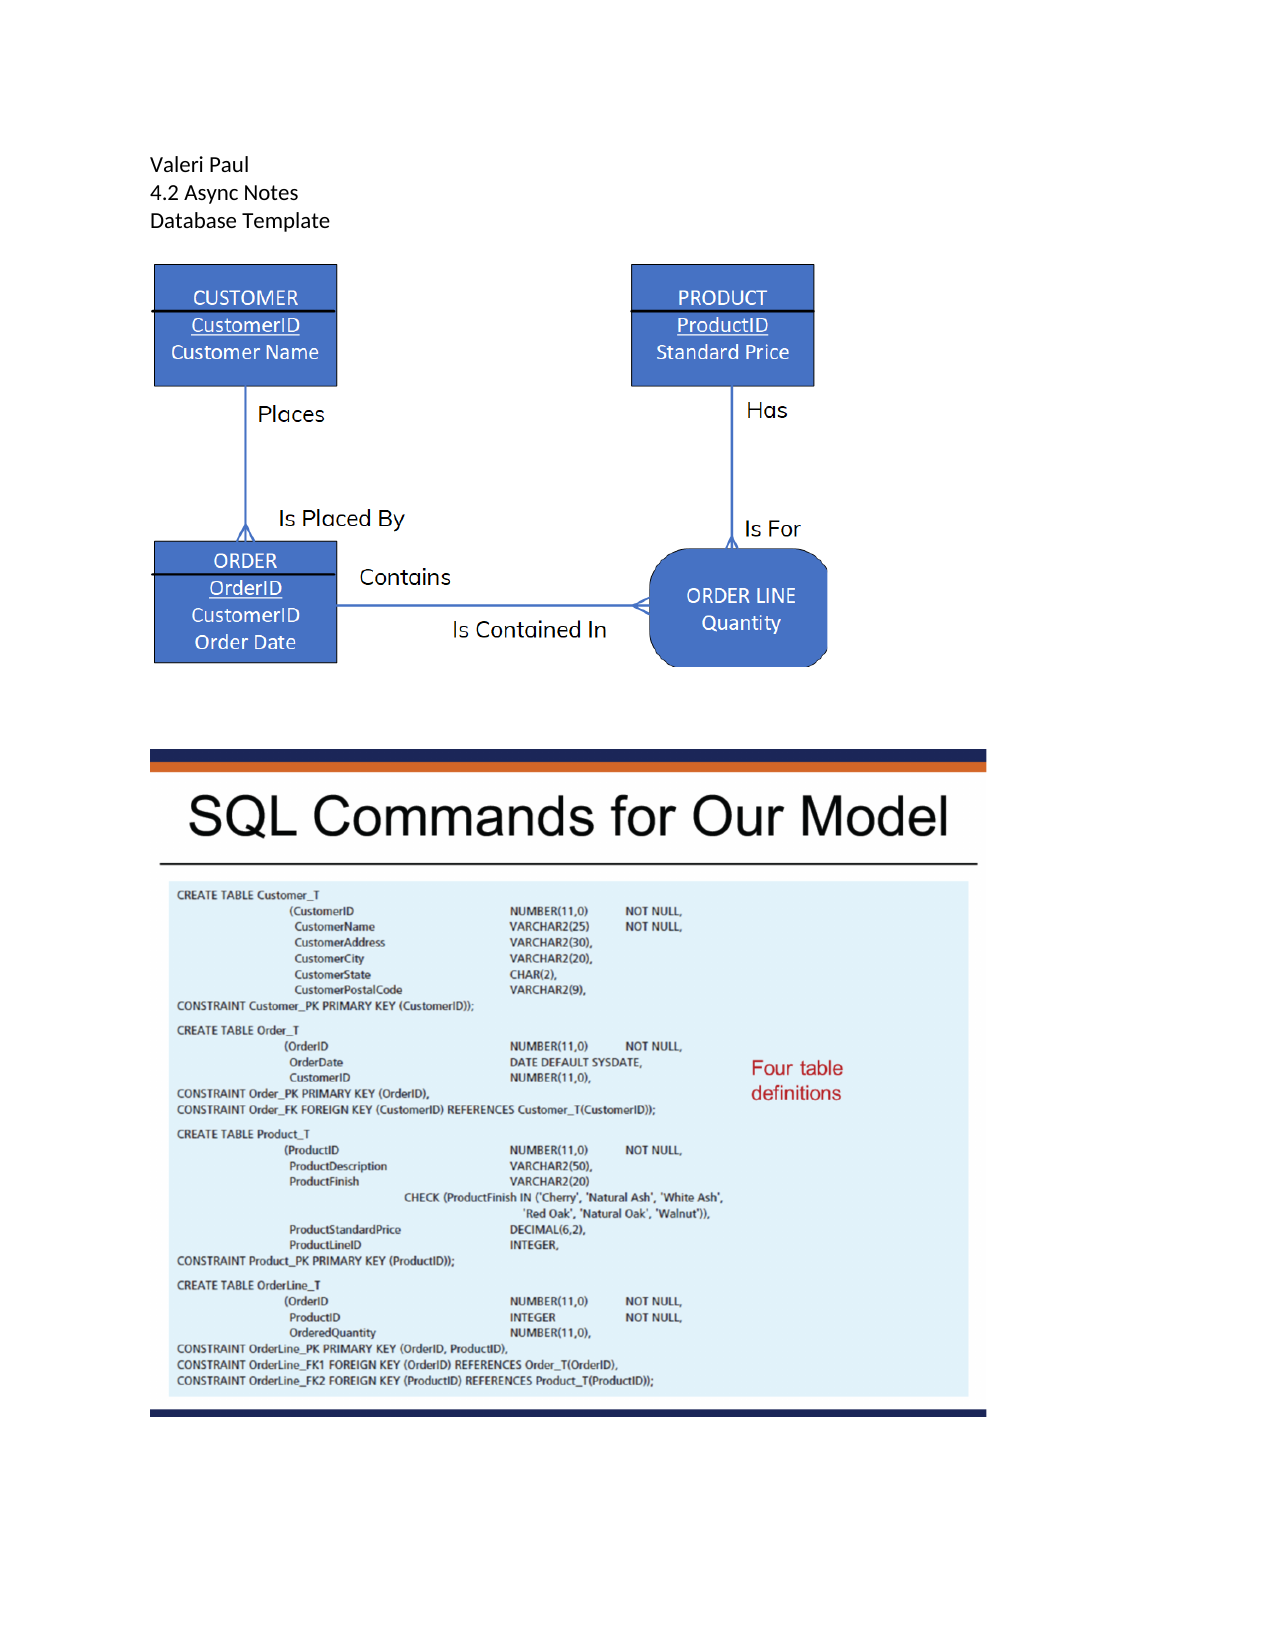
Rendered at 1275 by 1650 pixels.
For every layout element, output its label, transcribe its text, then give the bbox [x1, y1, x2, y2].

picture [150, 263, 828, 667]
text 4.2 Async Notes [150, 178, 1125, 206]
text Database Template [150, 206, 1125, 234]
picture [150, 749, 987, 1417]
text Valeri Paul [150, 150, 1125, 178]
